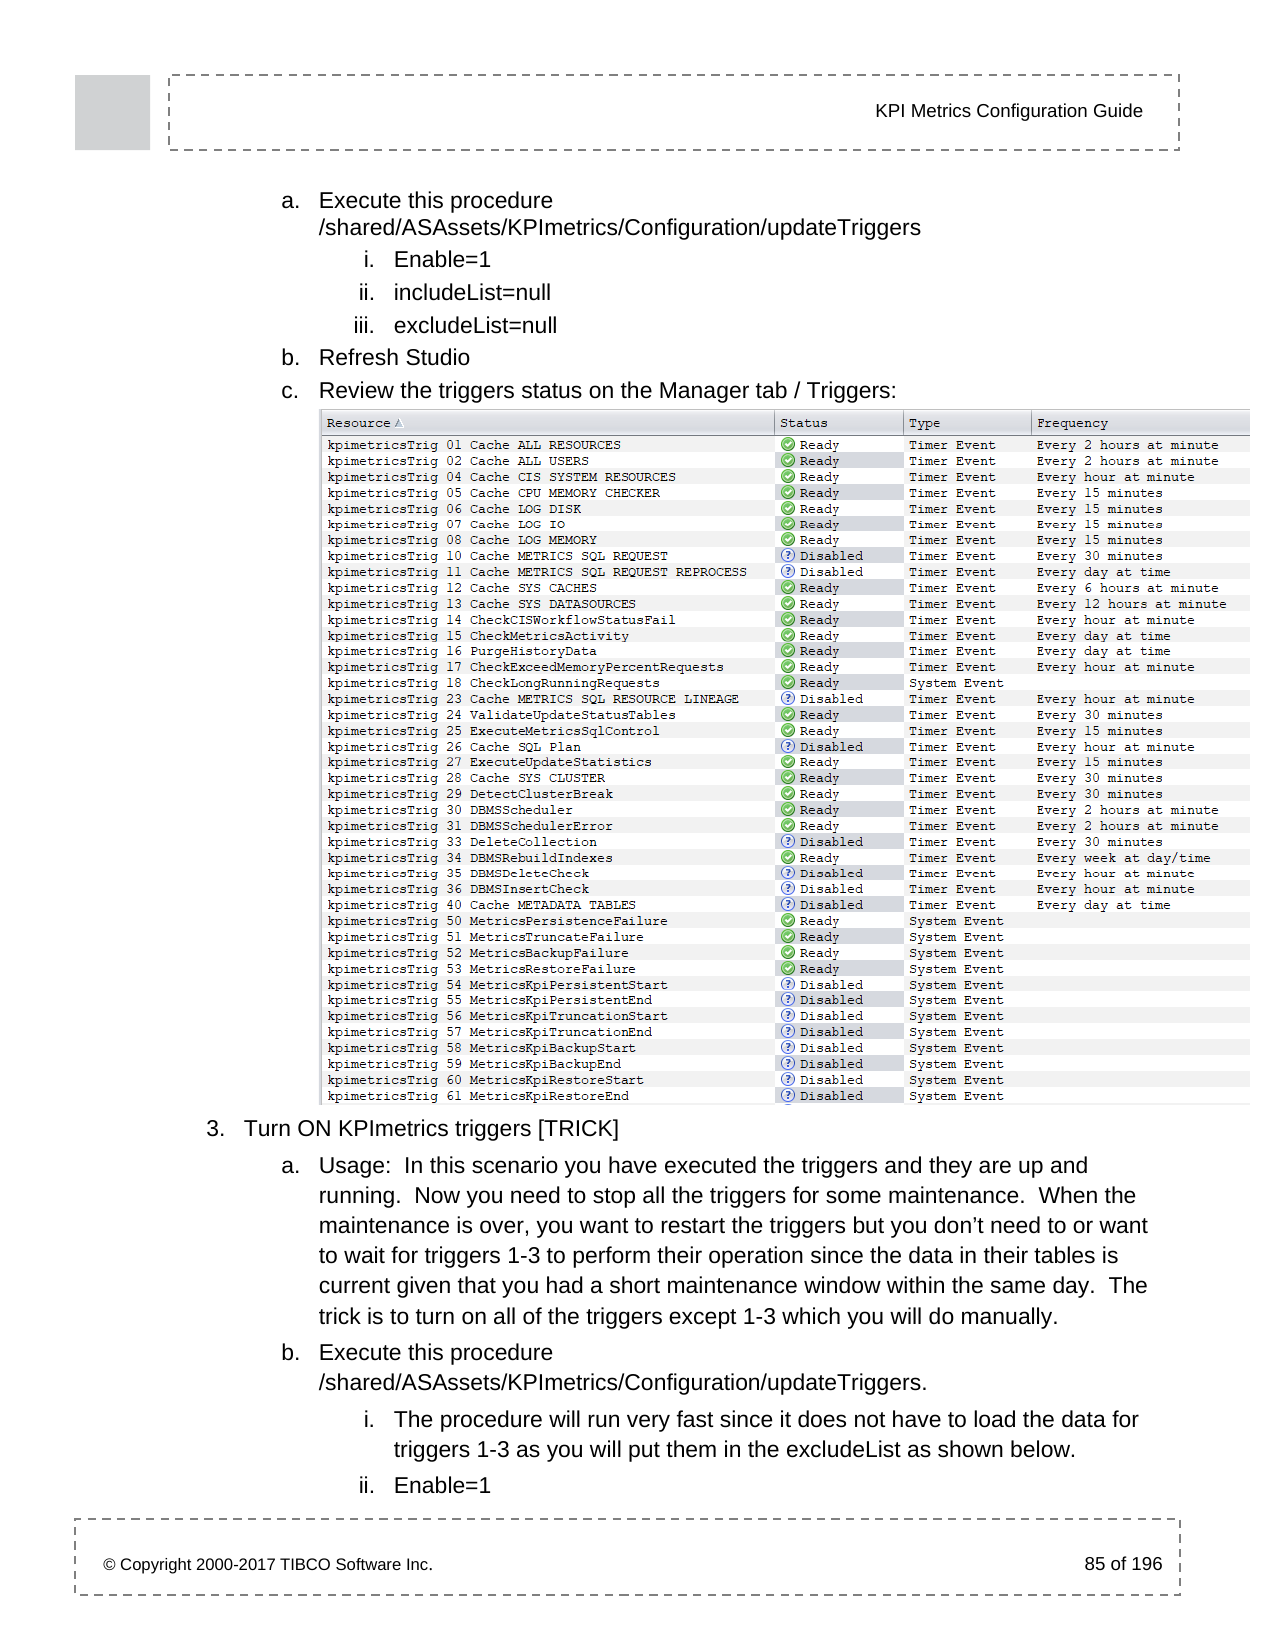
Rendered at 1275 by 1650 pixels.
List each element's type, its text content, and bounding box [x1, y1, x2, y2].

list Execute this procedure /shared/ASAssets/KPImetrics/Configuration/updateTriggers. [281, 1339, 1161, 1396]
list Enable=1 [375, 246, 1161, 273]
list Review the triggers status on the Manager tab / Triggers: [281, 377, 1161, 403]
list Turn ON KPImetrics triggers [TRICK] [206, 1115, 1161, 1142]
list Refresh Studio [281, 344, 1161, 371]
list Usage: In this scenario you have executed the triggers and they are up and running. Now you need to stop all the triggers for some maintenance. When the maintenance is over, you want to restart the triggers but you don’t need to or want to wait for triggers 1-3 to perform their operation since the data in their tables is current given that you had a short maintenance window within the same day. The trick is to turn on all of the triggers except 1-3 which you will do manually. [281, 1152, 1161, 1329]
list The procedure will run very fast since it does not have to load the data for triggers 1-3 as you will put them in the excludeList as shown below. [375, 1406, 1161, 1462]
list Enable=1 [375, 1472, 1161, 1499]
list includeList=null [375, 279, 1161, 305]
list excludeList=null [375, 312, 1161, 338]
picture [318, 409, 1250, 1105]
list Execute this procedure /shared/ASAssets/KPImetrics/Configuration/updateTriggers [281, 187, 1161, 240]
